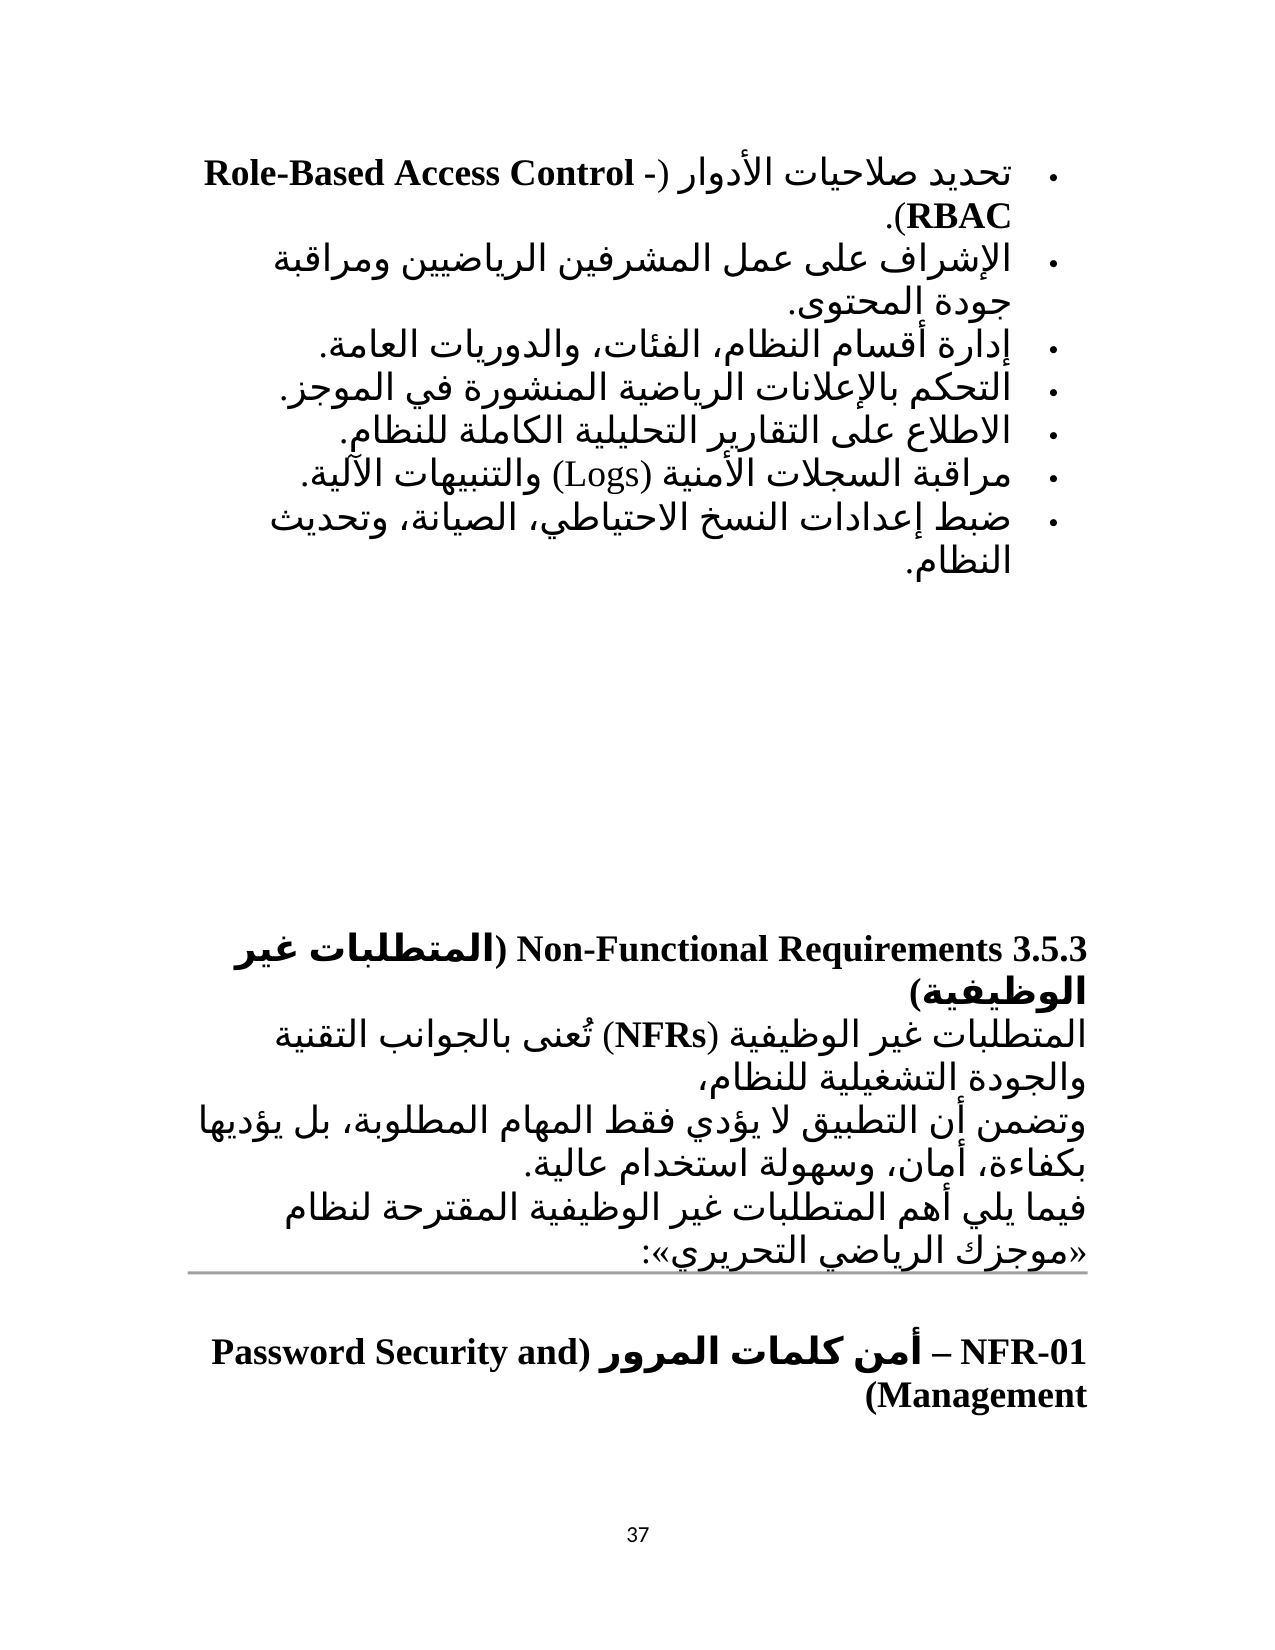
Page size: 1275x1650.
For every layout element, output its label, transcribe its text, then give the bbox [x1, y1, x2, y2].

text 3.5.3 Non-Functional Requirements (المتطلبات غير الوظيفية) [187, 926, 1087, 1012]
text المتطلبات غير الوظيفية (NFRs) تُعنى بالجوانب التقنية والجودة التشغيلية للنظام، وتضمن أن التطبيق لا يؤدي فقط المهام المطلوبة، بل يؤديها بكفاءة، أمان، وسهولة استخدام عالية. فيما يلي أهم المتطلبات غير الوظيفية المقترحة لنظام «موجزك الرياضي التحريري»: [187, 1012, 1087, 1271]
list الاطلاع على التقارير التحليلية الكاملة للنظام. [187, 409, 1050, 452]
list إدارة أقسام النظام، الفئات، والدوريات العامة. [187, 322, 1050, 366]
list التحكم بالإعلانات الرياضية المنشورة في الموجز. [187, 366, 1050, 409]
list ضبط إعدادات النسخ الاحتياطي، الصيانة، وتحديث النظام. [187, 495, 1050, 581]
list تحديد صلاحيات الأدوار (Role-Based Access Control - RBAC). [187, 150, 1050, 236]
list الإشراف على عمل المشرفين الرياضيين ومراقبة جودة المحتوى. [187, 236, 1050, 322]
list مراقبة السجلات الأمنية (Logs) والتنبيهات الآلية. [187, 452, 1050, 495]
text NFR-01 – أمن كلمات المرور (Password Security and Management) [187, 1329, 1087, 1415]
